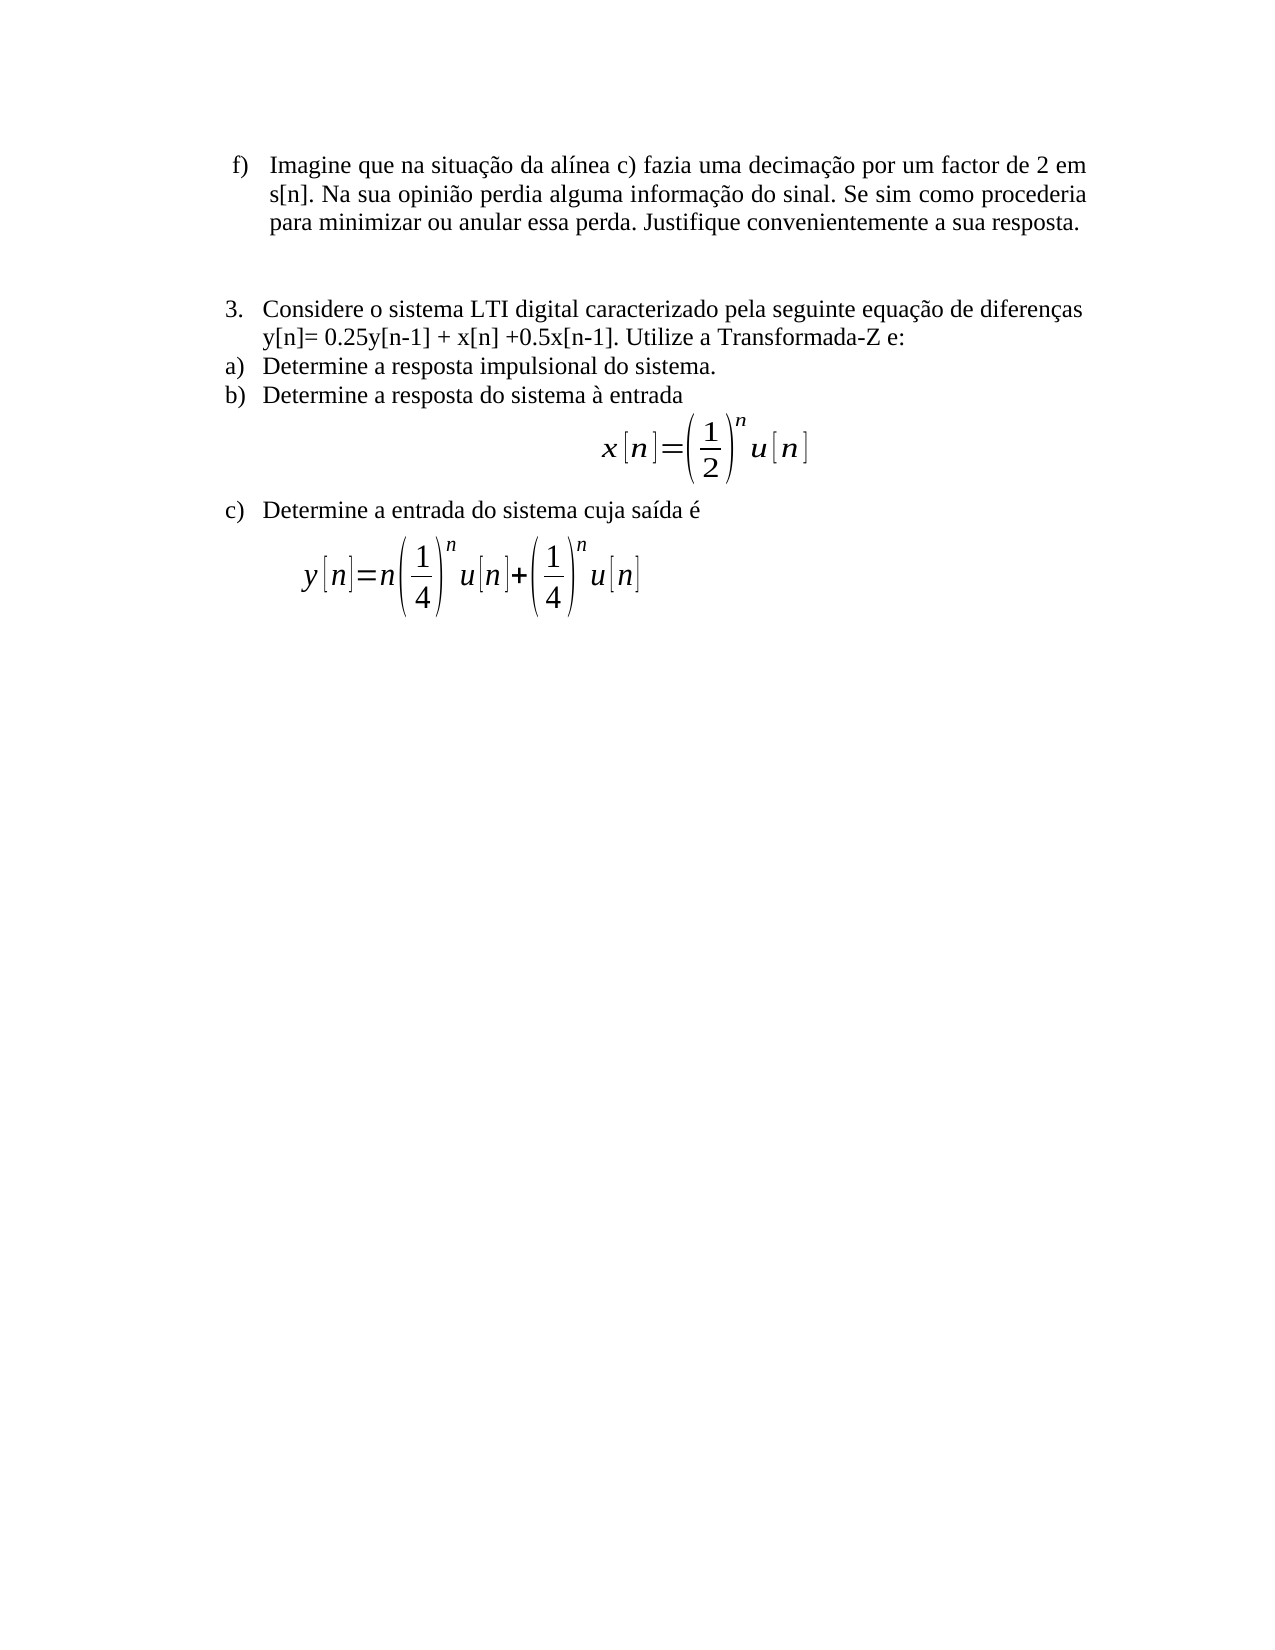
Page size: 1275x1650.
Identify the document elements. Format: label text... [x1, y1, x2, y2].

list Determine a resposta do sistema à entrada [225, 380, 1087, 409]
list Considere o sistema LTI digital caracterizado pela seguinte equação de diferenças y[n]= 0.25y[n-1] + x[n] +0.5x[n-1]. Utilize a Transformada-Z e: [225, 294, 1087, 351]
list Determine a entrada do sistema cuja saída é [225, 495, 1087, 524]
list Imagine que na situação da alínea c) fazia uma decimação por um factor de 2 em s[n]. Na sua opinião perdia alguma informação do sinal. Se sim como procederia para minimizar ou anular essa perda. Justifique convenientemente a sua resposta. [232, 150, 1087, 236]
list Determine a resposta impulsional do sistema. [225, 351, 1087, 380]
